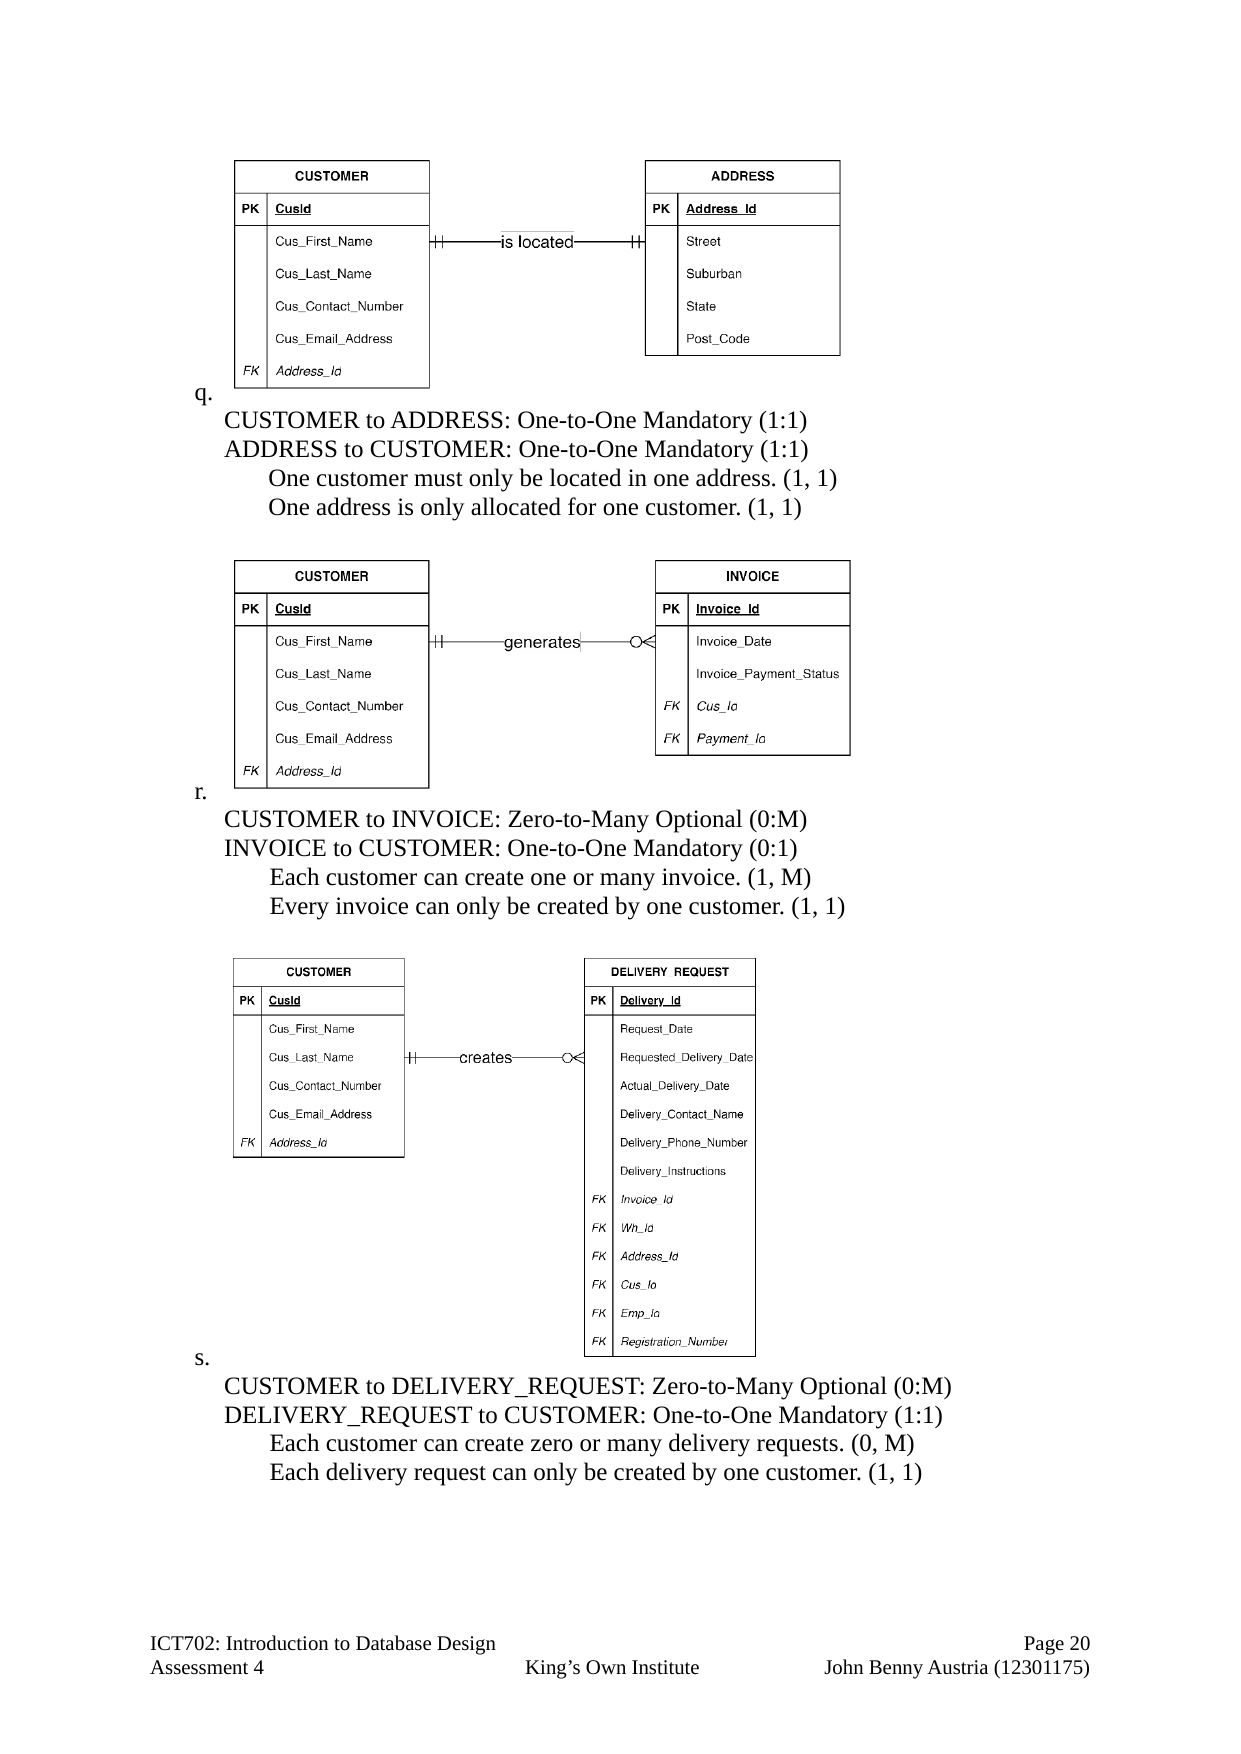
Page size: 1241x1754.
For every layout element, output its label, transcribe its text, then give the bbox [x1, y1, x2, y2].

text INVOICE to CUSTOMER: One-to-One Mandatory (0:1) [224, 833, 1090, 862]
text One address is only allocated for one customer. (1, 1) [224, 492, 1090, 520]
text Each customer can create one or many invoice. (1, M) [269, 862, 1090, 891]
text DELIVERY_REQUEST to CUSTOMER: One-to-One Mandatory (1:1) [224, 1400, 1090, 1428]
picture [223, 150, 851, 400]
text CUSTOMER to DELIVERY_REQUEST: Zero-to-Many Optional (0:M) [224, 1371, 1090, 1400]
picture [223, 948, 764, 1366]
text Each customer can create zero or many delivery requests. (0, M) [269, 1428, 1090, 1457]
text Every invoice can only be created by one customer. (1, 1) [268, 891, 1090, 919]
text CUSTOMER to ADDRESS: One-to-One Mandatory (1:1) [224, 405, 1090, 434]
picture [223, 549, 862, 800]
text One customer must only be located in one address. (1, 1) [224, 463, 1090, 492]
text Each delivery request can only be created by one customer. (1, 1) [268, 1457, 1090, 1486]
text ADDRESS to CUSTOMER: One-to-One Mandatory (1:1) [224, 434, 1090, 463]
text CUSTOMER to INVOICE: Zero-to-Many Optional (0:M) [224, 804, 1090, 833]
